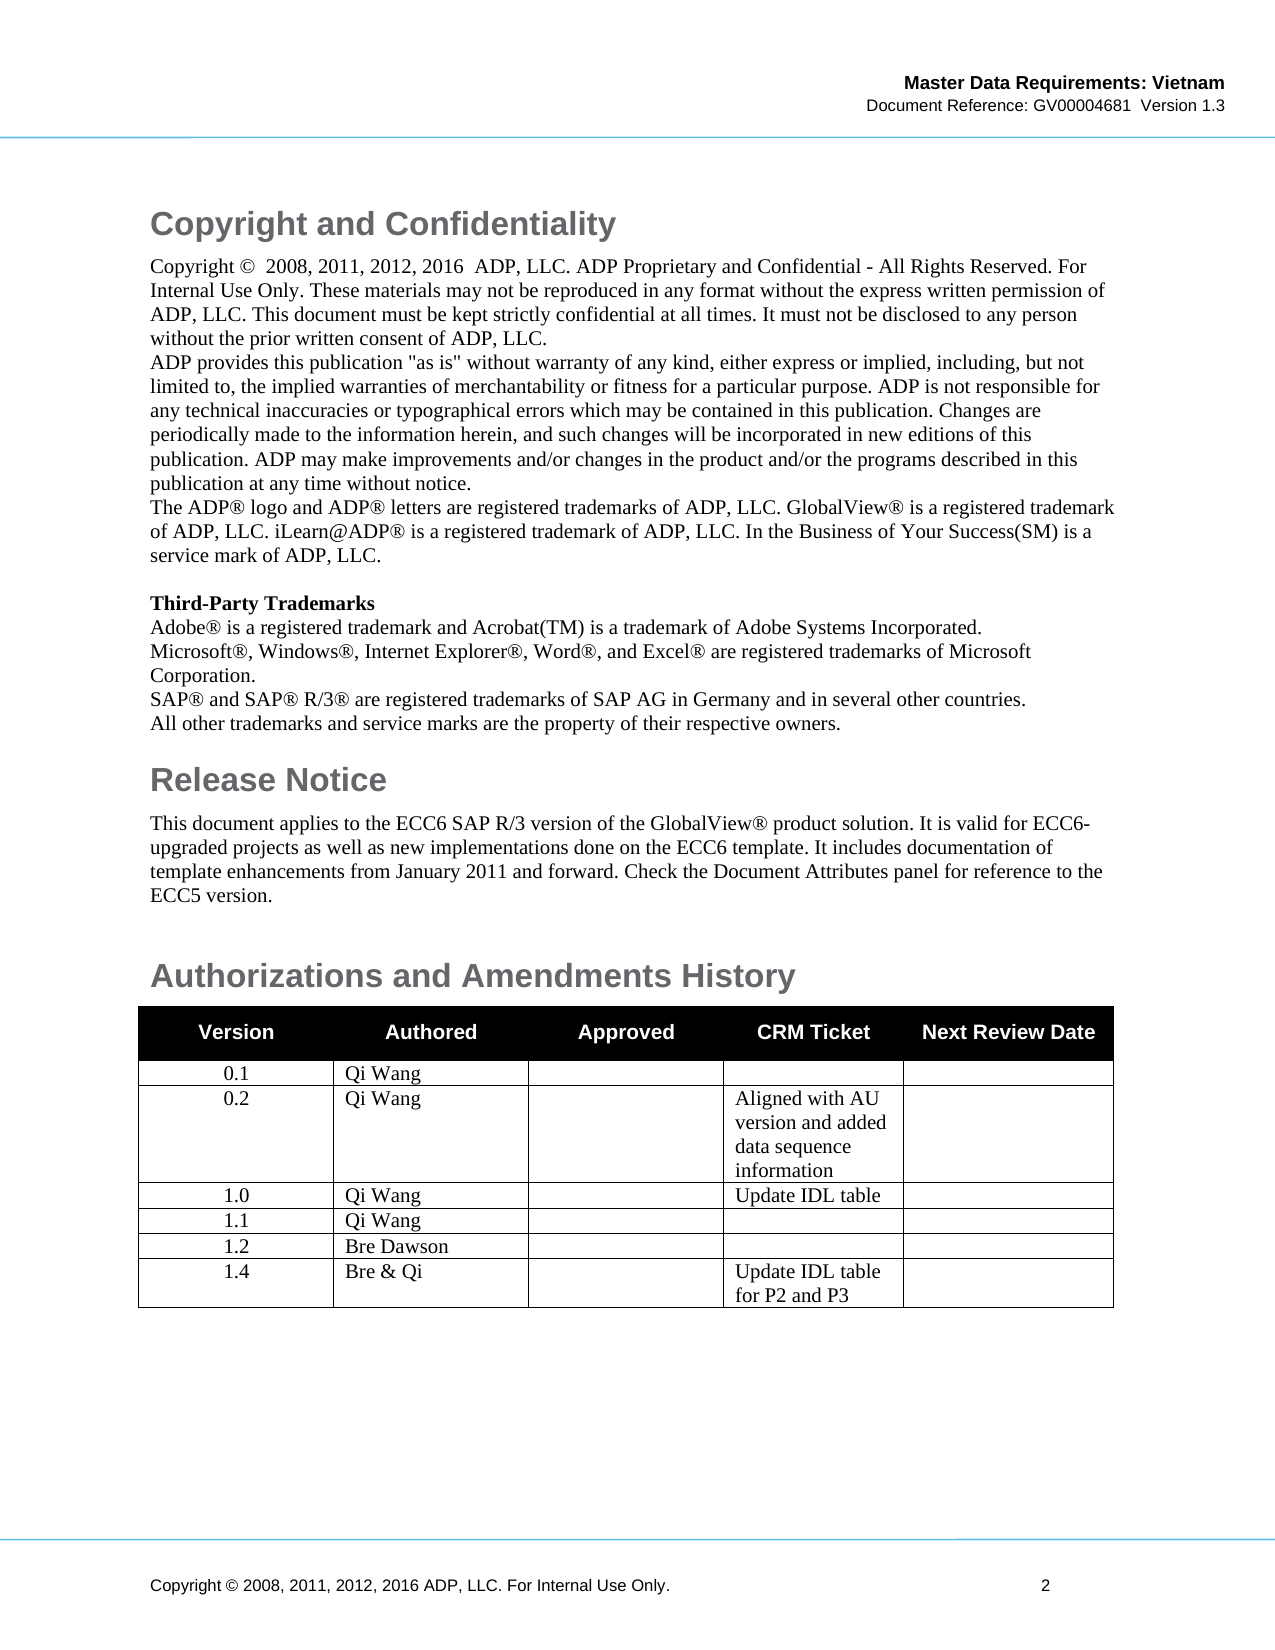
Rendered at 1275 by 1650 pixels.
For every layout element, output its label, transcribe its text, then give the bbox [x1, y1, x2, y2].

table_cell Bre & Qi [334, 1259, 528, 1307]
subtitle Release Notice [150, 760, 1125, 799]
table_cell [724, 1061, 903, 1085]
table_cell Aligned with AU version and added data sequence information [724, 1086, 903, 1182]
table_cell [904, 1209, 1113, 1232]
text Adobe® is a registered trademark and Acrobat(TM) is a trademark of Adobe Systems Incorporated. [150, 615, 1125, 639]
table_cell [529, 1209, 723, 1232]
table_cell 1.0 [139, 1183, 333, 1207]
table_cell Update IDL table for P2 and P3 [724, 1259, 903, 1307]
text Microsoft®, Windows®, Internet Explorer®, Word®, and Excel® are registered trademarks of Microsoft Corporation. [150, 639, 1125, 687]
text Copyright © 2008, 2011, 2012, 2016 ADP, LLC. ADP Proprietary and Confidential - All Rights Reserved. For Internal Use Only. These materials may not be reproduced in any format without the express written permission of ADP, LLC. This document must be kept strictly confidential at all times. It must not be disclosed to any person without the prior written consent of ADP, LLC. [150, 254, 1125, 350]
table_header Next Review Date [904, 1008, 1113, 1060]
table_cell Qi Wang [334, 1086, 528, 1182]
table_header CRM Ticket [724, 1008, 903, 1060]
table_cell Update IDL table [724, 1183, 903, 1207]
table_cell [529, 1259, 723, 1307]
table_cell [529, 1183, 723, 1207]
text This document applies to the ECC6 SAP R/3 version of the GlobalView® product solution. It is valid for ECC6-upgraded projects as well as new implementations done on the ECC6 template. It includes documentation of template enhancements from January 2011 and forward. Check the Document Attributes panel for reference to the ECC5 version. [150, 811, 1125, 907]
subtitle Copyright and Confidentiality [150, 203, 1125, 242]
table_cell [529, 1086, 723, 1182]
text SAP® and SAP® R/3® are registered trademarks of SAP AG in Germany and in several other countries. [150, 687, 1125, 711]
table_cell [529, 1234, 723, 1258]
table_cell Qi Wang [334, 1061, 528, 1085]
table_cell Qi Wang [334, 1183, 528, 1207]
table_cell [904, 1259, 1113, 1307]
table_cell 0.1 [139, 1061, 333, 1085]
table_cell 1.1 [139, 1209, 333, 1232]
text The ADP® logo and ADP® letters are registered trademarks of ADP, LLC. GlobalView® is a registered trademark of ADP, LLC. iLearn@ADP® is a registered trademark of ADP, LLC. In the Business of Your Success(SM) is a service mark of ADP, LLC. [150, 494, 1125, 567]
table_cell Qi Wang [334, 1209, 528, 1232]
table_header Approved [529, 1008, 723, 1060]
table_cell [724, 1234, 903, 1258]
table_cell 0.2 [139, 1086, 333, 1182]
table_cell [724, 1209, 903, 1232]
table_cell [904, 1061, 1113, 1085]
table_header Authored [334, 1008, 528, 1060]
table_cell 1.4 [139, 1259, 333, 1307]
text All other trademarks and service marks are the property of their respective owners. [150, 711, 1125, 735]
table_header Version [139, 1008, 333, 1060]
table_cell Bre Dawson [334, 1234, 528, 1258]
table_cell [529, 1061, 723, 1085]
subtitle Authorizations and Amendments History [150, 956, 1125, 994]
table_cell [904, 1183, 1113, 1207]
table_cell [904, 1086, 1113, 1182]
text Third-Party Trademarks [150, 591, 1125, 615]
text ADP provides this publication "as is" without warranty of any kind, either express or implied, including, but not limited to, the implied warranties of merchantability or fitness for a particular purpose. ADP is not responsible for any technical inaccuracies or typographical errors which may be contained in this publication. Changes are periodically made to the information herein, and such changes will be incorporated in new editions of this publication. ADP may make improvements and/or changes in the product and/or the programs described in this publication at any time without notice. [150, 350, 1125, 494]
table_cell 1.2 [139, 1234, 333, 1258]
table_cell [904, 1234, 1113, 1258]
